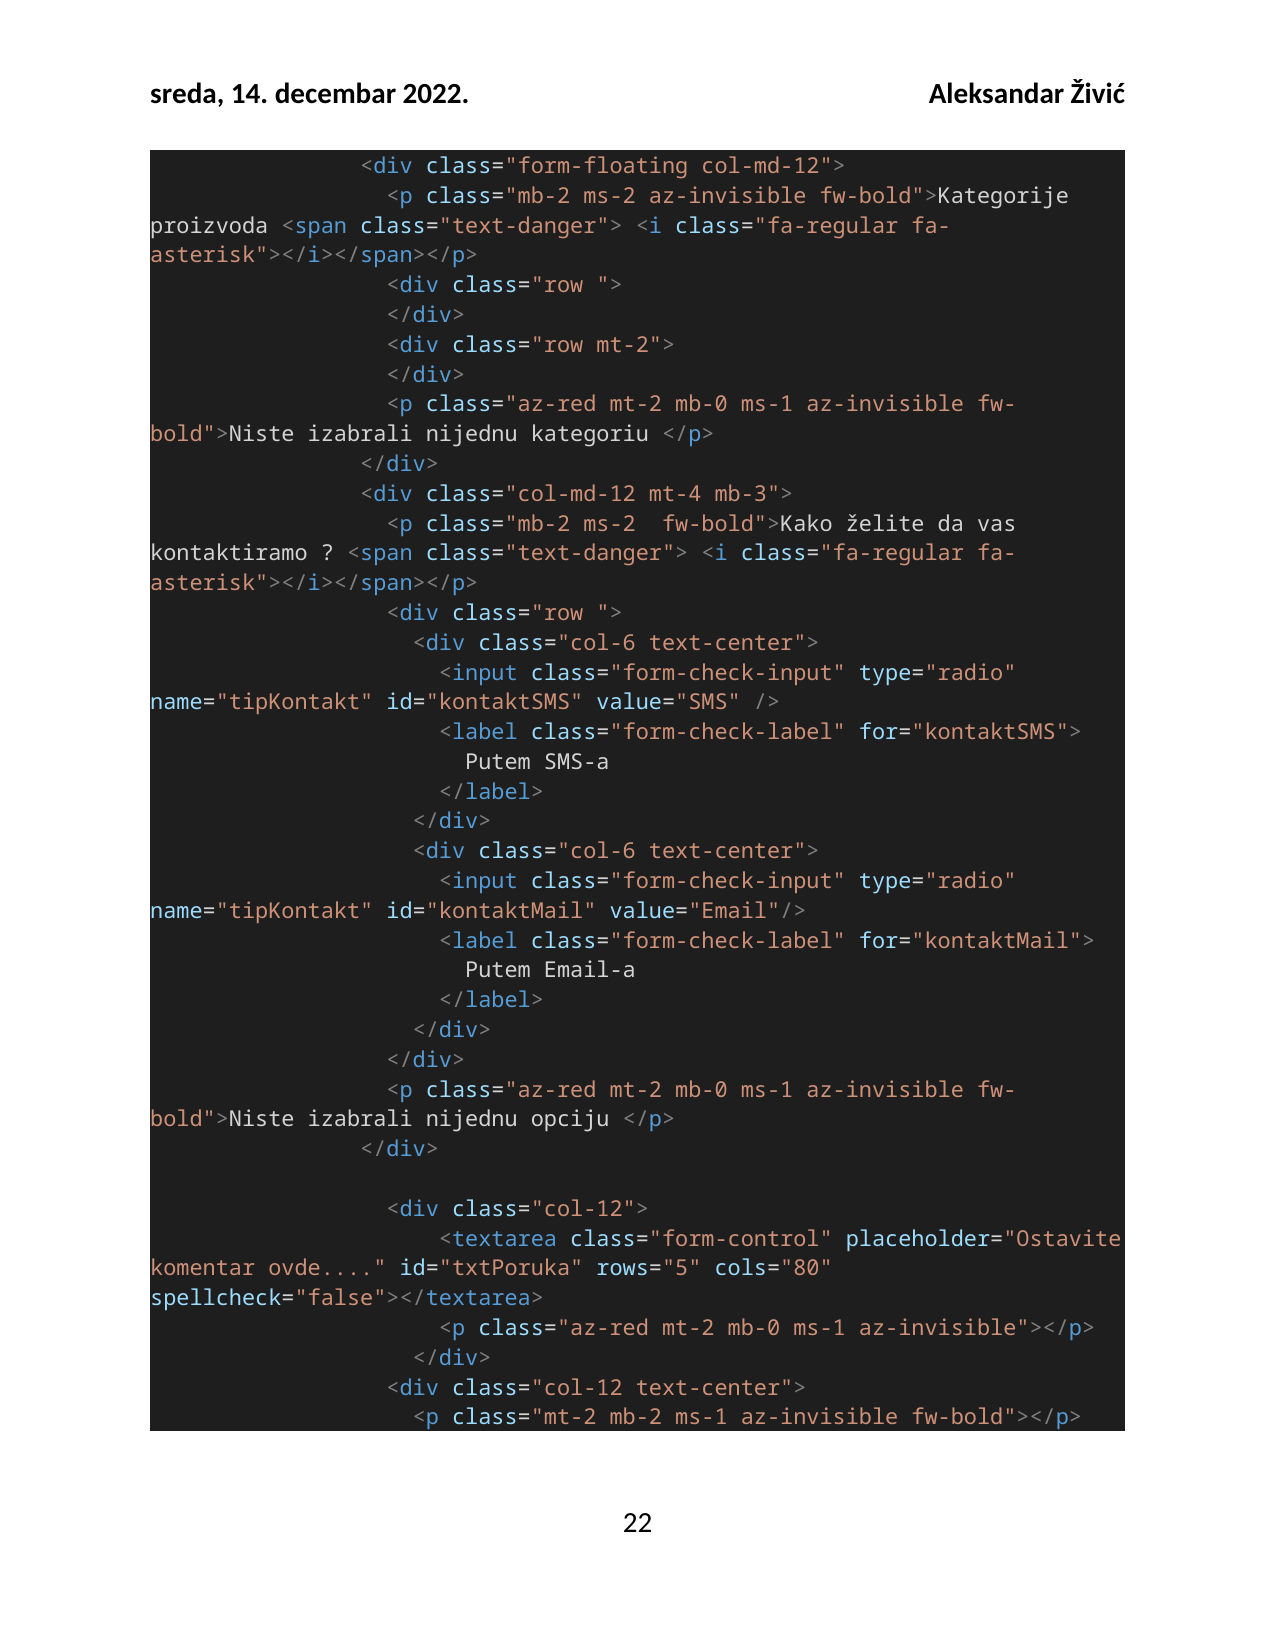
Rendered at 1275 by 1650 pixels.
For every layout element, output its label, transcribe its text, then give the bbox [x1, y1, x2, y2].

text <div class="row "> [150, 597, 1125, 627]
text <div class="col-md-12 mt-4 mb-3"> [150, 478, 1125, 507]
text </div> [150, 448, 1125, 478]
text <p class="az-red mt-2 mb-0 ms-1 az-invisible fw-bold">Niste izabrali nijednu kategoriu </p> [150, 388, 1125, 448]
text </div> [150, 1133, 1125, 1163]
text <div class="col-12"> [150, 1193, 1125, 1222]
text </div> [150, 1014, 1125, 1044]
text </div> [150, 1044, 1125, 1073]
text <div class="row "> [150, 269, 1125, 299]
text <div class="col-12 text-center"> [150, 1371, 1125, 1401]
text </div> [150, 299, 1125, 329]
text <label class="form-check-label" for="kontaktSMS"> [150, 716, 1125, 746]
text </div> [150, 805, 1125, 835]
text </label> [150, 984, 1125, 1014]
text <input class="form-check-input" type="radio" name="tipKontakt" id="kontaktMail" value="Email"/> [150, 865, 1125, 924]
text </label> [150, 776, 1125, 805]
text <div class="col-6 text-center"> [150, 835, 1125, 865]
text <div class="col-6 text-center"> [150, 627, 1125, 656]
text <p class="mb-2 ms-2 az-invisible fw-bold">Kategorije proizvoda <span class="text-danger"> <i class="fa-regular fa-asterisk"></i></span></p> [150, 180, 1125, 269]
text Putem SMS-a [150, 746, 1125, 776]
text <p class="mt-2 mb-2 ms-1 az-invisible fw-bold"></p> [150, 1401, 1125, 1431]
text </div> [150, 1342, 1125, 1371]
text <p class="az-red mt-2 mb-0 ms-1 az-invisible"></p> [150, 1312, 1125, 1342]
text <div class="form-floating col-md-12"> [150, 150, 1125, 180]
text Putem Email-a [150, 954, 1125, 984]
text <label class="form-check-label" for="kontaktMail"> [150, 924, 1125, 954]
text <div class="row mt-2"> [150, 329, 1125, 358]
text <p class="mb-2 ms-2 fw-bold">Kako želite da vas kontaktiramo ? <span class="text-danger"> <i class="fa-regular fa-asterisk"></i></span></p> [150, 507, 1125, 597]
text <input class="form-check-input" type="radio" name="tipKontakt" id="kontaktSMS" value="SMS" /> [150, 656, 1125, 716]
text </div> [150, 358, 1125, 388]
text <p class="az-red mt-2 mb-0 ms-1 az-invisible fw-bold">Niste izabrali nijednu opciju </p> [150, 1073, 1125, 1133]
text <textarea class="form-control" placeholder="Ostavite komentar ovde...." id="txtPoruka" rows="5" cols="80" spellcheck="false"></textarea> [150, 1222, 1125, 1312]
